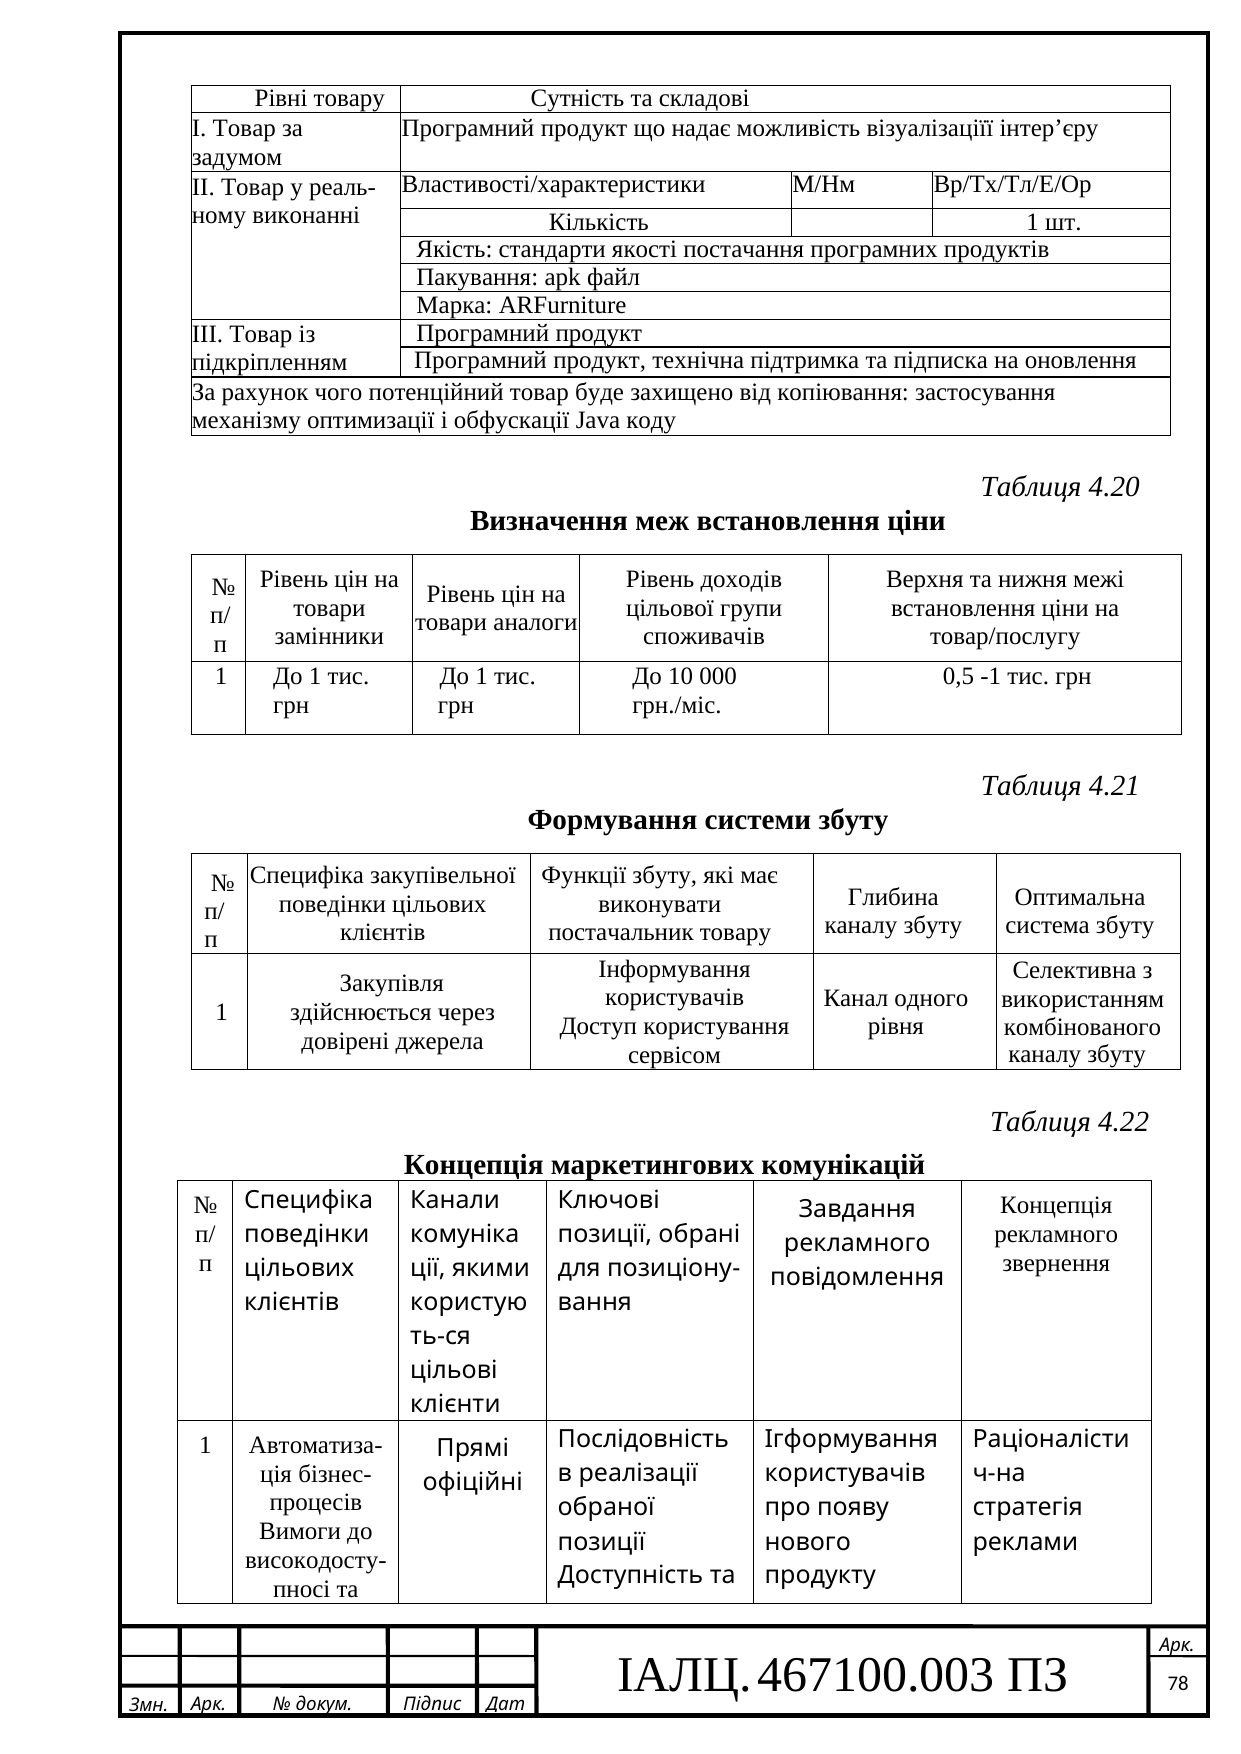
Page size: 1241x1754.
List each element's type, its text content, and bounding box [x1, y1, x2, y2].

table_cell 0,5 -1 тис. грн [829, 662, 1181, 734]
table_header № п/п [192, 555, 245, 661]
table_cell 1 [192, 662, 245, 734]
table_header Сутність та складові [401, 86, 1170, 112]
table_cell Інформування користувачів Доступ користування сервісом [531, 954, 813, 1069]
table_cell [962, 1421, 1151, 1602]
table_header Специфіка поведінки цільових клієнтів [233, 1181, 398, 1420]
table_header Специфіка закупівельної поведінки цільових клієнтів [248, 854, 530, 953]
text Таблиця 4.22 [177, 1104, 1152, 1138]
table_header Завдання рекламного повідомлення [754, 1181, 961, 1420]
table_cell Марка: ARFurniture [401, 292, 1170, 318]
text Таблиця 4.20 [273, 469, 1142, 503]
table_cell Пакування: apk файл [401, 264, 1170, 291]
table_cell Селективна з використанням комбінованого каналу збуту [997, 954, 1180, 1069]
table_header Рівень цін на товари замінники [246, 555, 412, 661]
text Таблиця 4.21 [273, 768, 1142, 802]
table_cell Закупівля здійснюється через довірені джерела [248, 954, 530, 1069]
table_cell 1 [192, 954, 247, 1069]
table_cell Вр/Тх/Тл/Е/Ор [933, 172, 1170, 208]
table_header Глибина каналу збуту [814, 854, 996, 953]
table_cell Програмний продукт, технічна підтримка та підписка на оновлення [401, 348, 1170, 376]
table_cell Властивості/характеристики [401, 172, 791, 208]
table_cell Якість: стандарти якості постачання програмних продуктів [401, 237, 1170, 263]
table_cell Програмний продукт [401, 320, 1170, 346]
table_cell Канал одного рівня [814, 954, 996, 1069]
table_cell 1 шт. [933, 209, 1170, 236]
table_cell До 1 тис. грн [246, 662, 412, 734]
table_header Рівні товару [192, 86, 400, 112]
table_cell Прямі офіційні [399, 1421, 546, 1602]
table_header Рівень доходів цільової групи споживачів [580, 555, 828, 661]
table_header Функції збуту, які має виконувати постачальник товару [531, 854, 813, 953]
table_cell 1 [178, 1421, 232, 1602]
table_cell Програмний продукт що надає можливість візуалізаціїї інтер’єру [401, 113, 1170, 171]
table_cell ІІІ. Товар із підкріпленням [192, 320, 400, 376]
table_header Концепція рекламного звернення [962, 1181, 1151, 1420]
text Визначення меж встановлення ціни [273, 503, 1142, 536]
table_cell Кількість [401, 209, 791, 236]
table_header № п/п [178, 1181, 232, 1420]
table_header № п/п [192, 854, 247, 953]
table_cell За рахунок чого потенційний товар буде захищено від копіювання: застосування механізму оптимизації і обфускації Java коду [192, 378, 1170, 434]
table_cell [754, 1421, 961, 1602]
table_header Рівень цін на товари аналоги [413, 555, 579, 661]
table_header Канали комунікації, якими користують-ся цільові клієнти [399, 1181, 546, 1420]
table_header Ключові позиції, обрані для позиціону-вання [547, 1181, 753, 1420]
table_header Оптимальна система збуту [997, 854, 1180, 953]
table_cell М/Нм [792, 172, 932, 208]
table_cell До 1 тис. грн [413, 662, 579, 734]
text Концепція маркетингових комунікацій [177, 1147, 1152, 1180]
table_header Верхня та нижня межі встановлення ціни на товар/послугу [829, 555, 1181, 661]
text Формування системи збуту [273, 802, 1142, 835]
table_cell До 10 000 грн./міс. [580, 662, 828, 734]
table_cell [792, 209, 932, 236]
table_cell ІІ. Товар у реаль-ному виконанні [192, 172, 400, 318]
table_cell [233, 1421, 398, 1602]
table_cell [547, 1421, 753, 1602]
table_cell І. Товар за задумом [192, 113, 400, 171]
